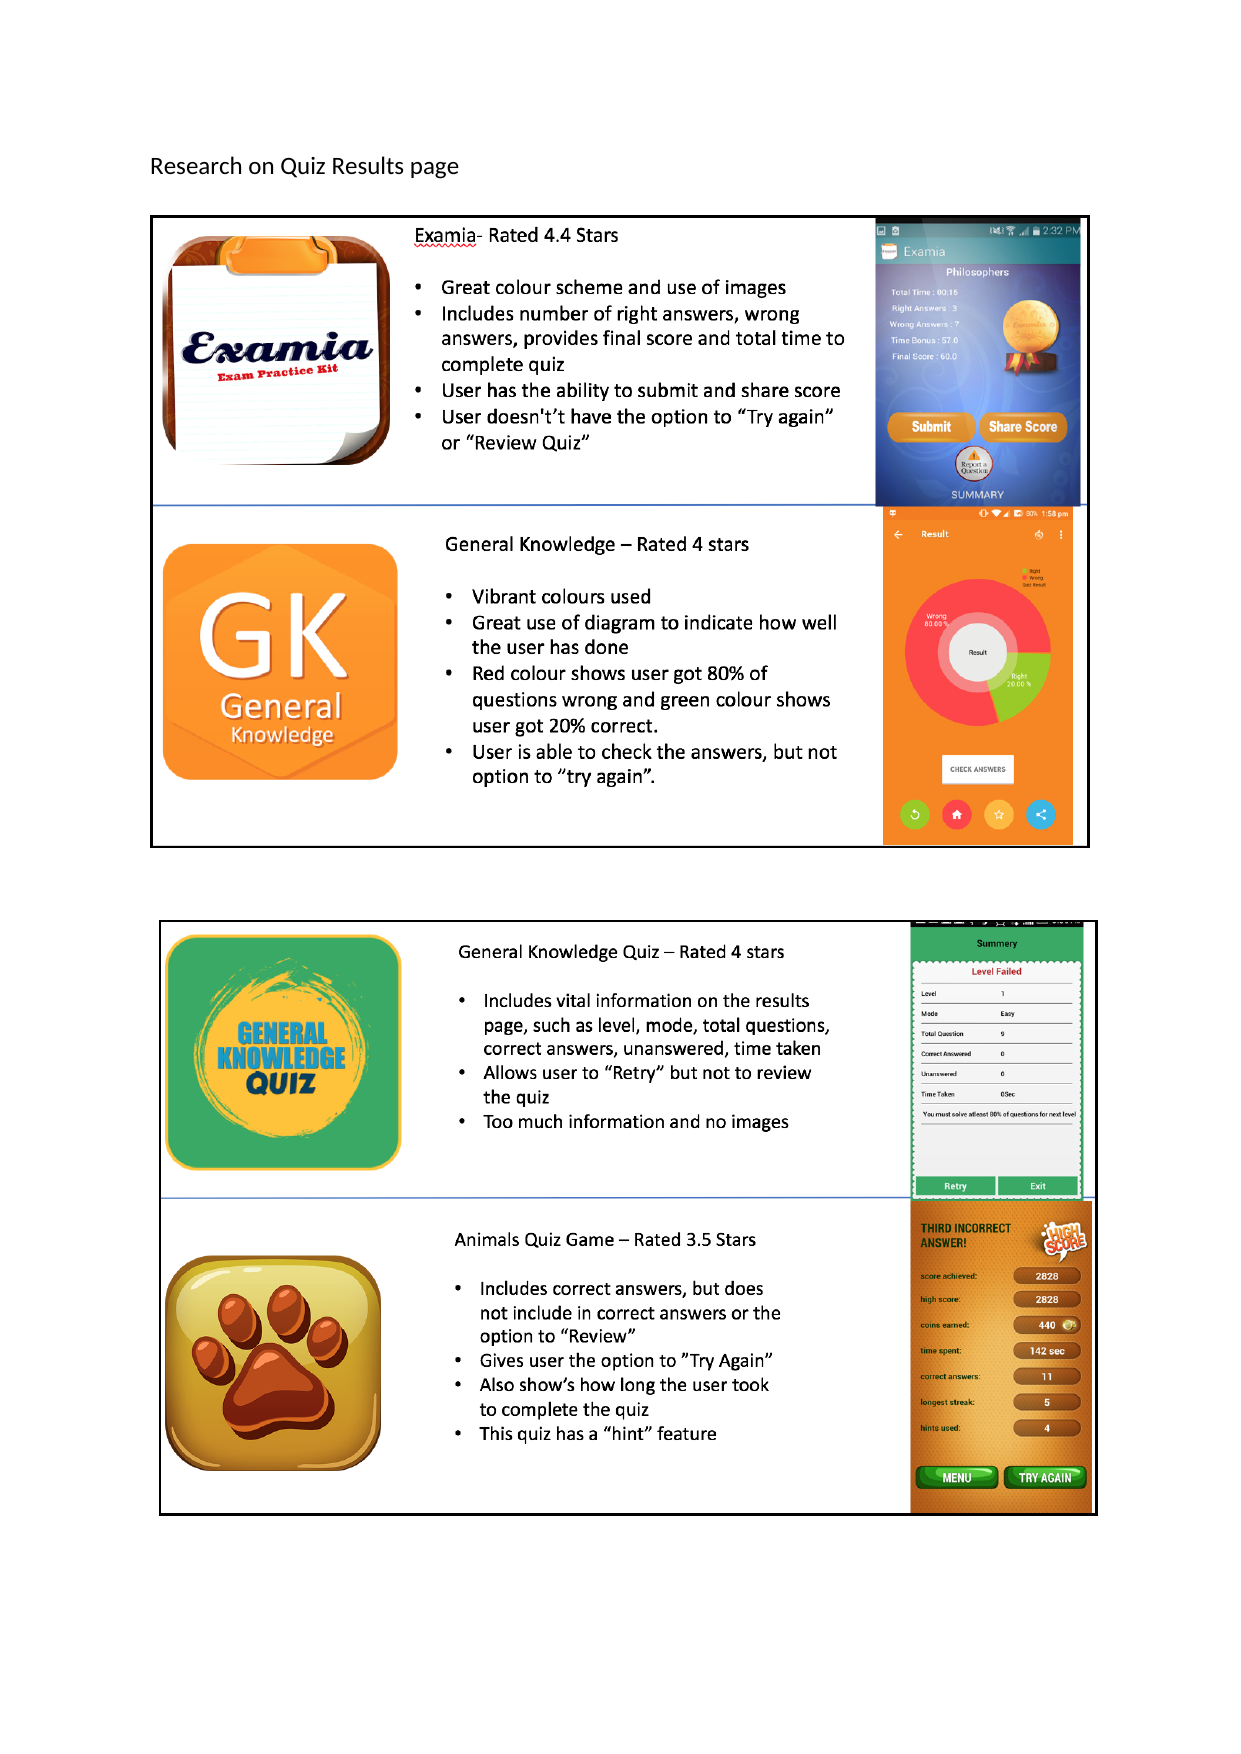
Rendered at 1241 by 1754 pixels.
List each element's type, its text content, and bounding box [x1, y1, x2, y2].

text Research on Quiz Results page [150, 150, 1090, 181]
picture [153, 218, 1087, 846]
picture [161, 922, 1095, 1513]
